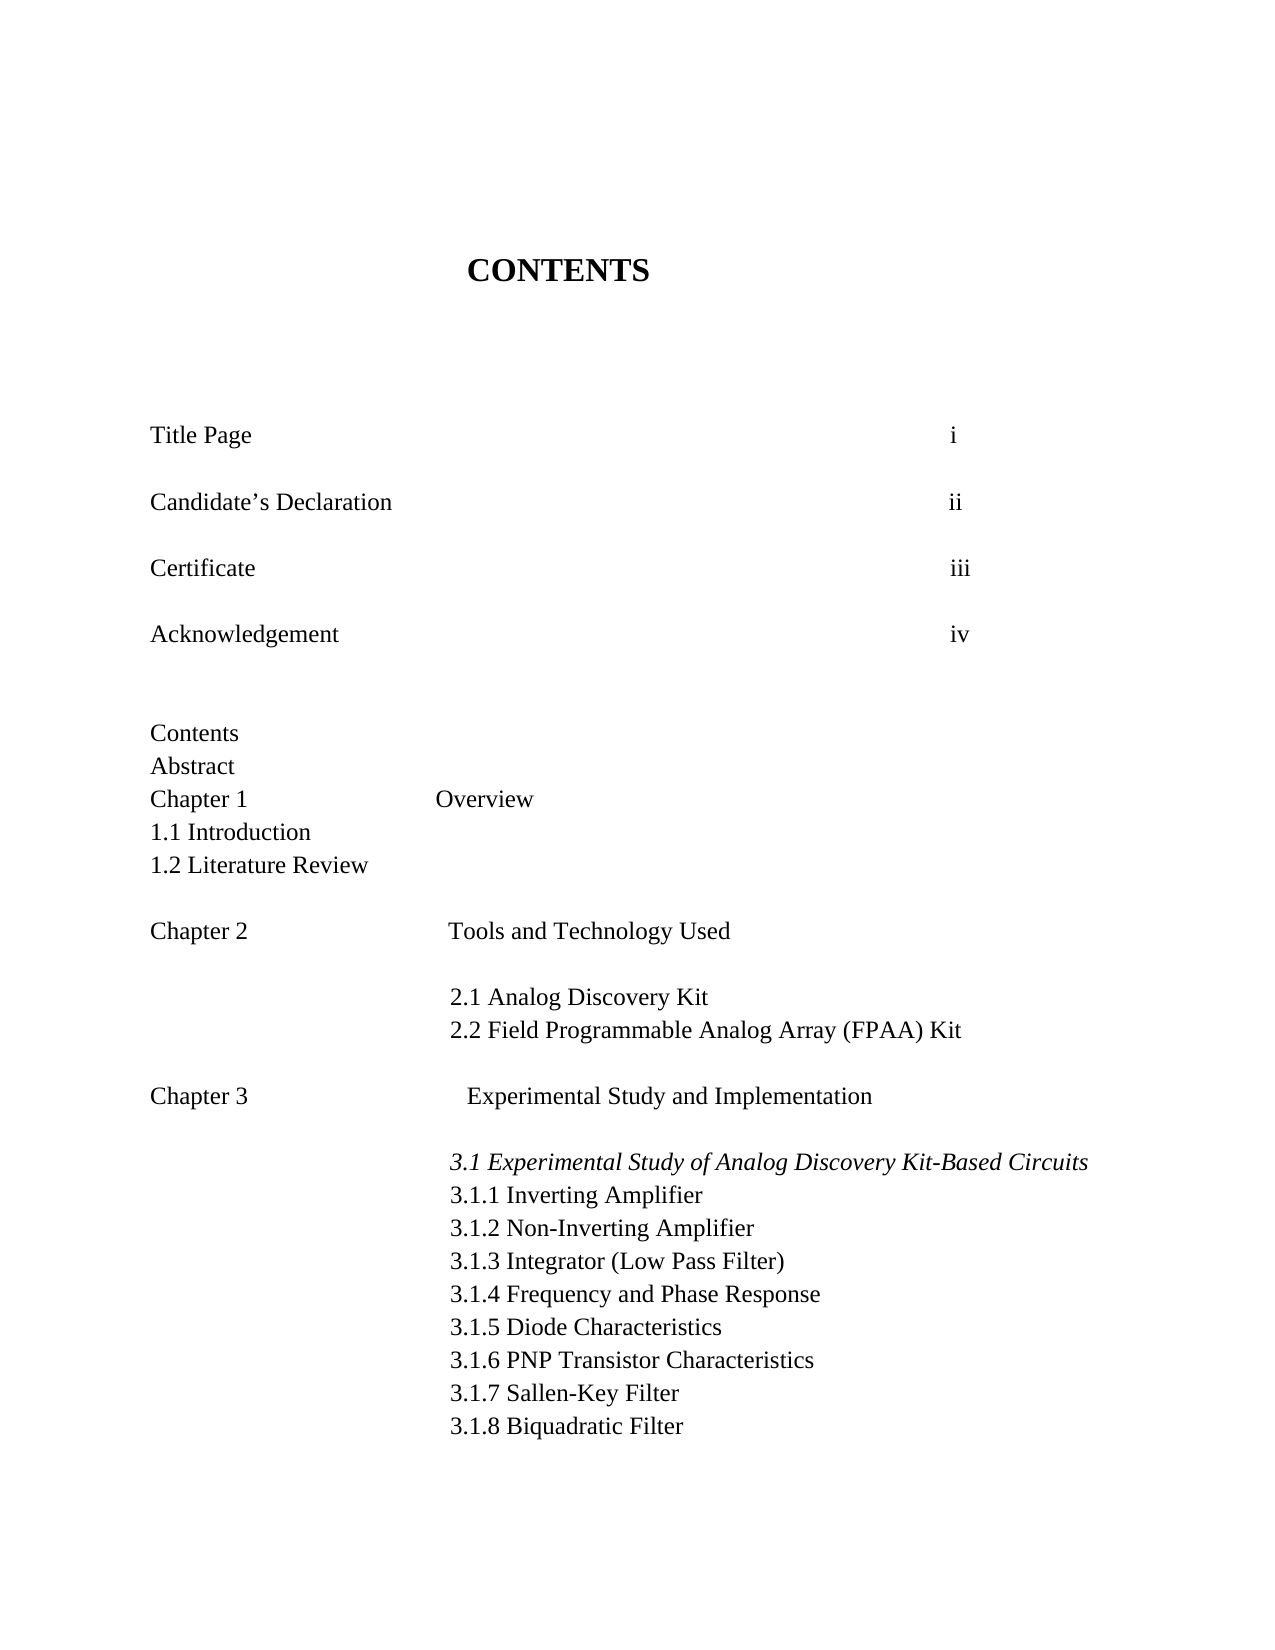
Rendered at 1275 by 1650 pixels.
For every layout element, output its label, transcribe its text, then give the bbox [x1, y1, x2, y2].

text Certificate iii [150, 553, 1125, 581]
text 3.1.8 Biquadratic Filter [450, 1411, 1125, 1440]
text 2.1 Analog Discovery Kit [150, 982, 1125, 1011]
text Abstract [150, 751, 1125, 779]
text 3.1.2 Non-Inverting Amplifier [450, 1213, 1125, 1242]
text 3.1.3 Integrator (Low Pass Filter) [450, 1246, 1125, 1275]
text 3.1.7 Sallen-Key Filter [450, 1378, 1125, 1407]
text 3.1.6 PNP Transistor Characteristics [450, 1345, 1125, 1374]
text 3.1 Experimental Study of Analog Discovery Kit-Based Circuits [450, 1147, 1125, 1176]
text Chapter 1 Overview [150, 784, 1125, 812]
text CONTENTS [150, 250, 1125, 288]
text Title Page i [150, 421, 1125, 449]
text 3.1.5 Diode Characteristics [450, 1312, 1125, 1341]
text 1.1 Introduction [150, 817, 1125, 846]
text Chapter 2 Tools and Technology Used [150, 916, 1125, 944]
text 2.2 Field Programmable Analog Array (FPAA) Kit [150, 1015, 1125, 1044]
text Candidate’s Declaration ii [150, 487, 1125, 515]
text Acknowledgement iv [150, 619, 1125, 647]
text Contents [150, 718, 1125, 746]
text 1.2 Literature Review [150, 850, 1125, 878]
text 3.1.4 Frequency and Phase Response [450, 1279, 1125, 1308]
text 3.1.1 Inverting Amplifier [450, 1180, 1125, 1209]
text Chapter 3 Experimental Study and Implementation [150, 1081, 1125, 1110]
